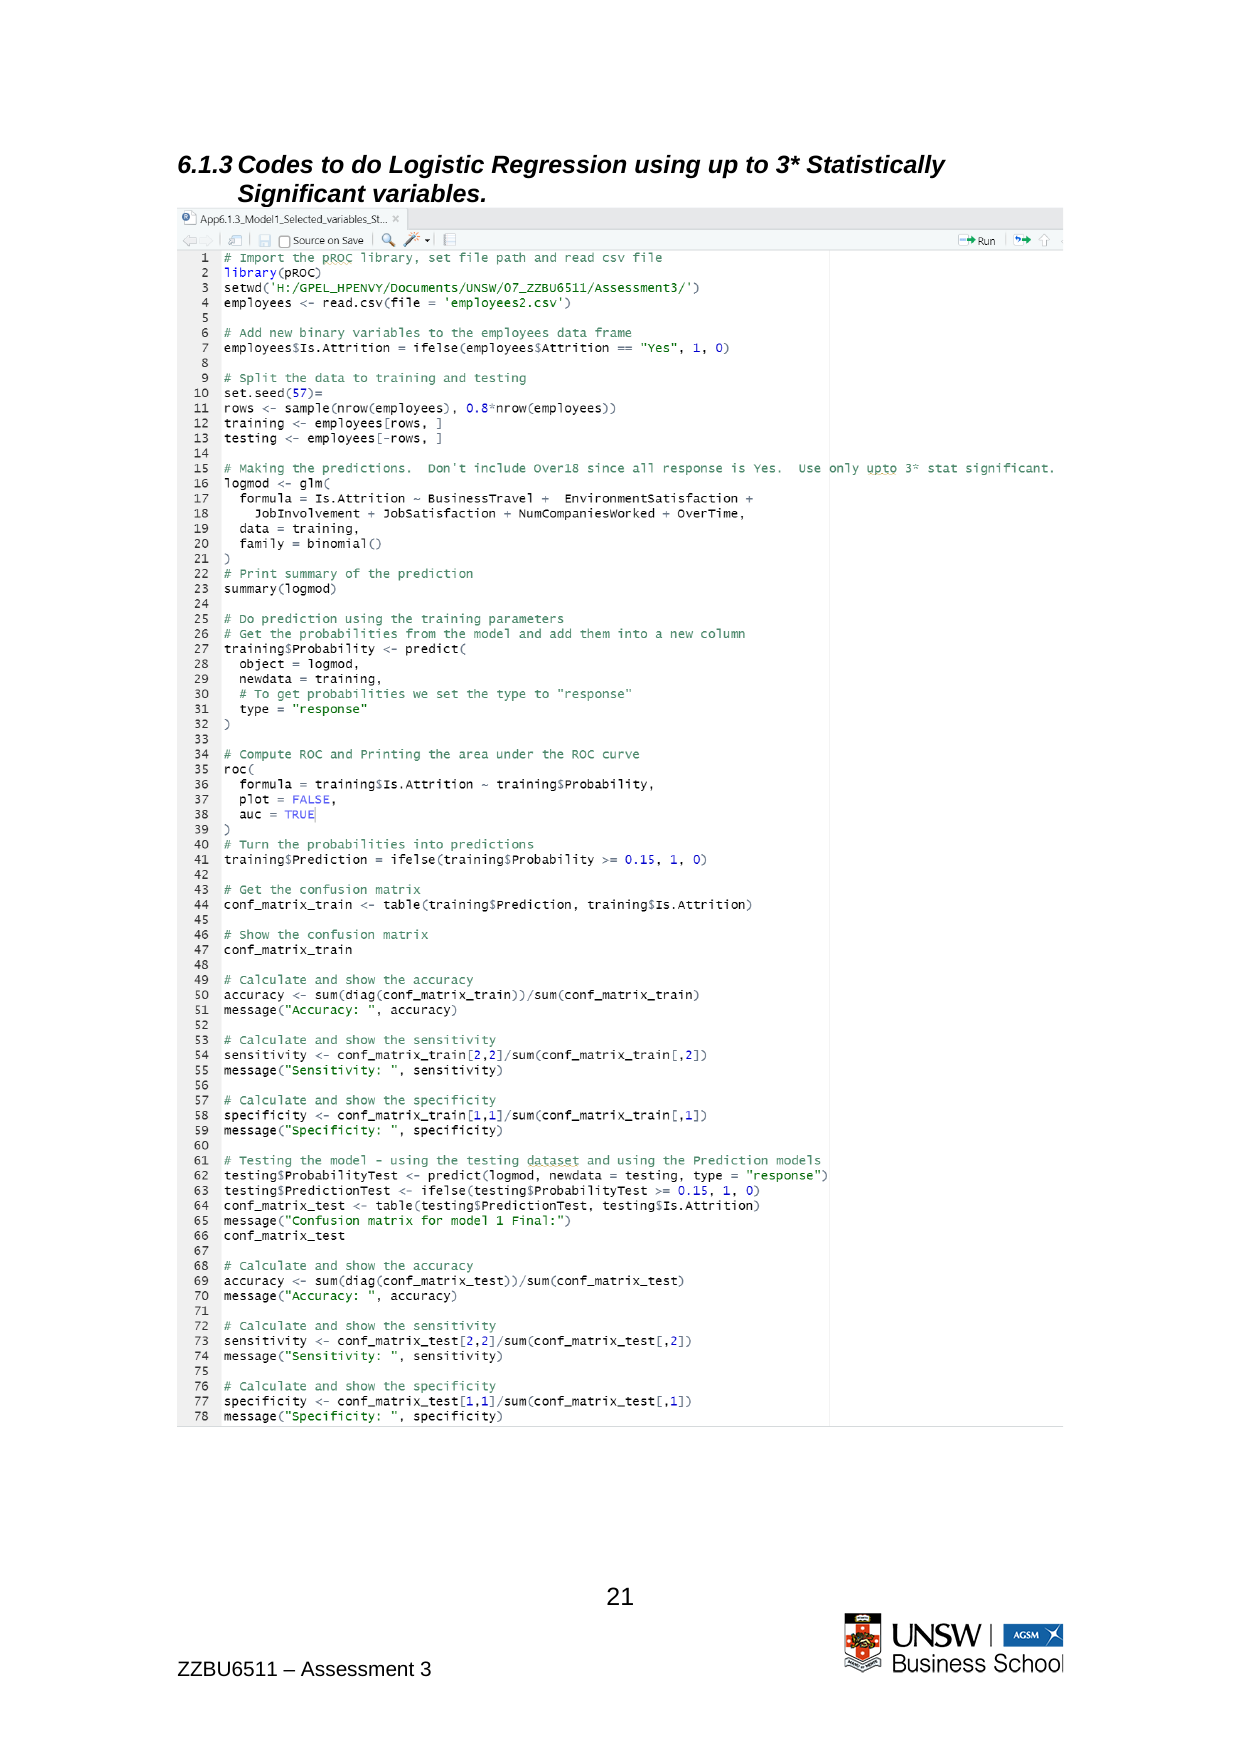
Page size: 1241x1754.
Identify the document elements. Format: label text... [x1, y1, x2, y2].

picture [177, 207, 1064, 1427]
subtitle Codes to do Logistic Regression using up to 3* Statistically Significant variables. [177, 150, 1063, 207]
picture [844, 1610, 1064, 1676]
